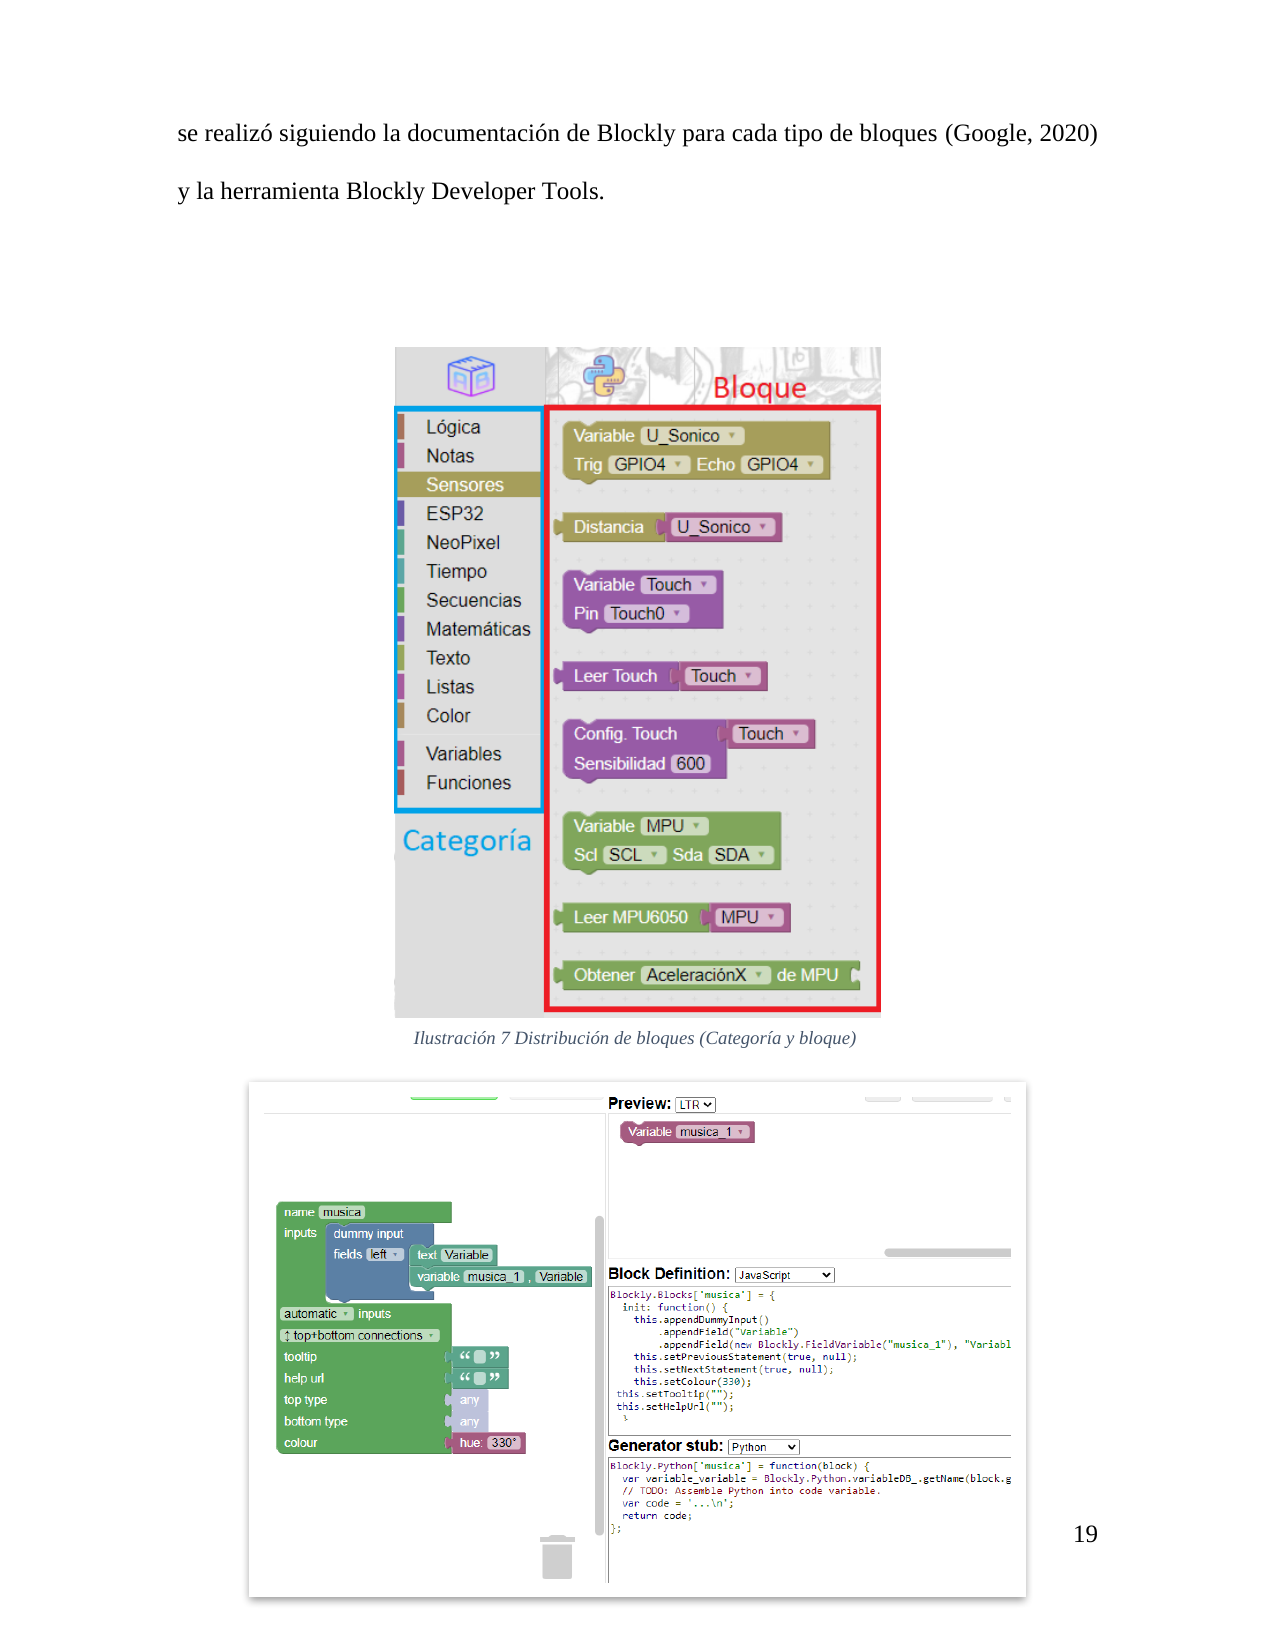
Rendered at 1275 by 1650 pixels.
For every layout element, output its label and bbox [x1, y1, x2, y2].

picture [398, 412, 540, 807]
picture [264, 1097, 1011, 1583]
picture [394, 347, 881, 1018]
text [177, 118, 1098, 204]
